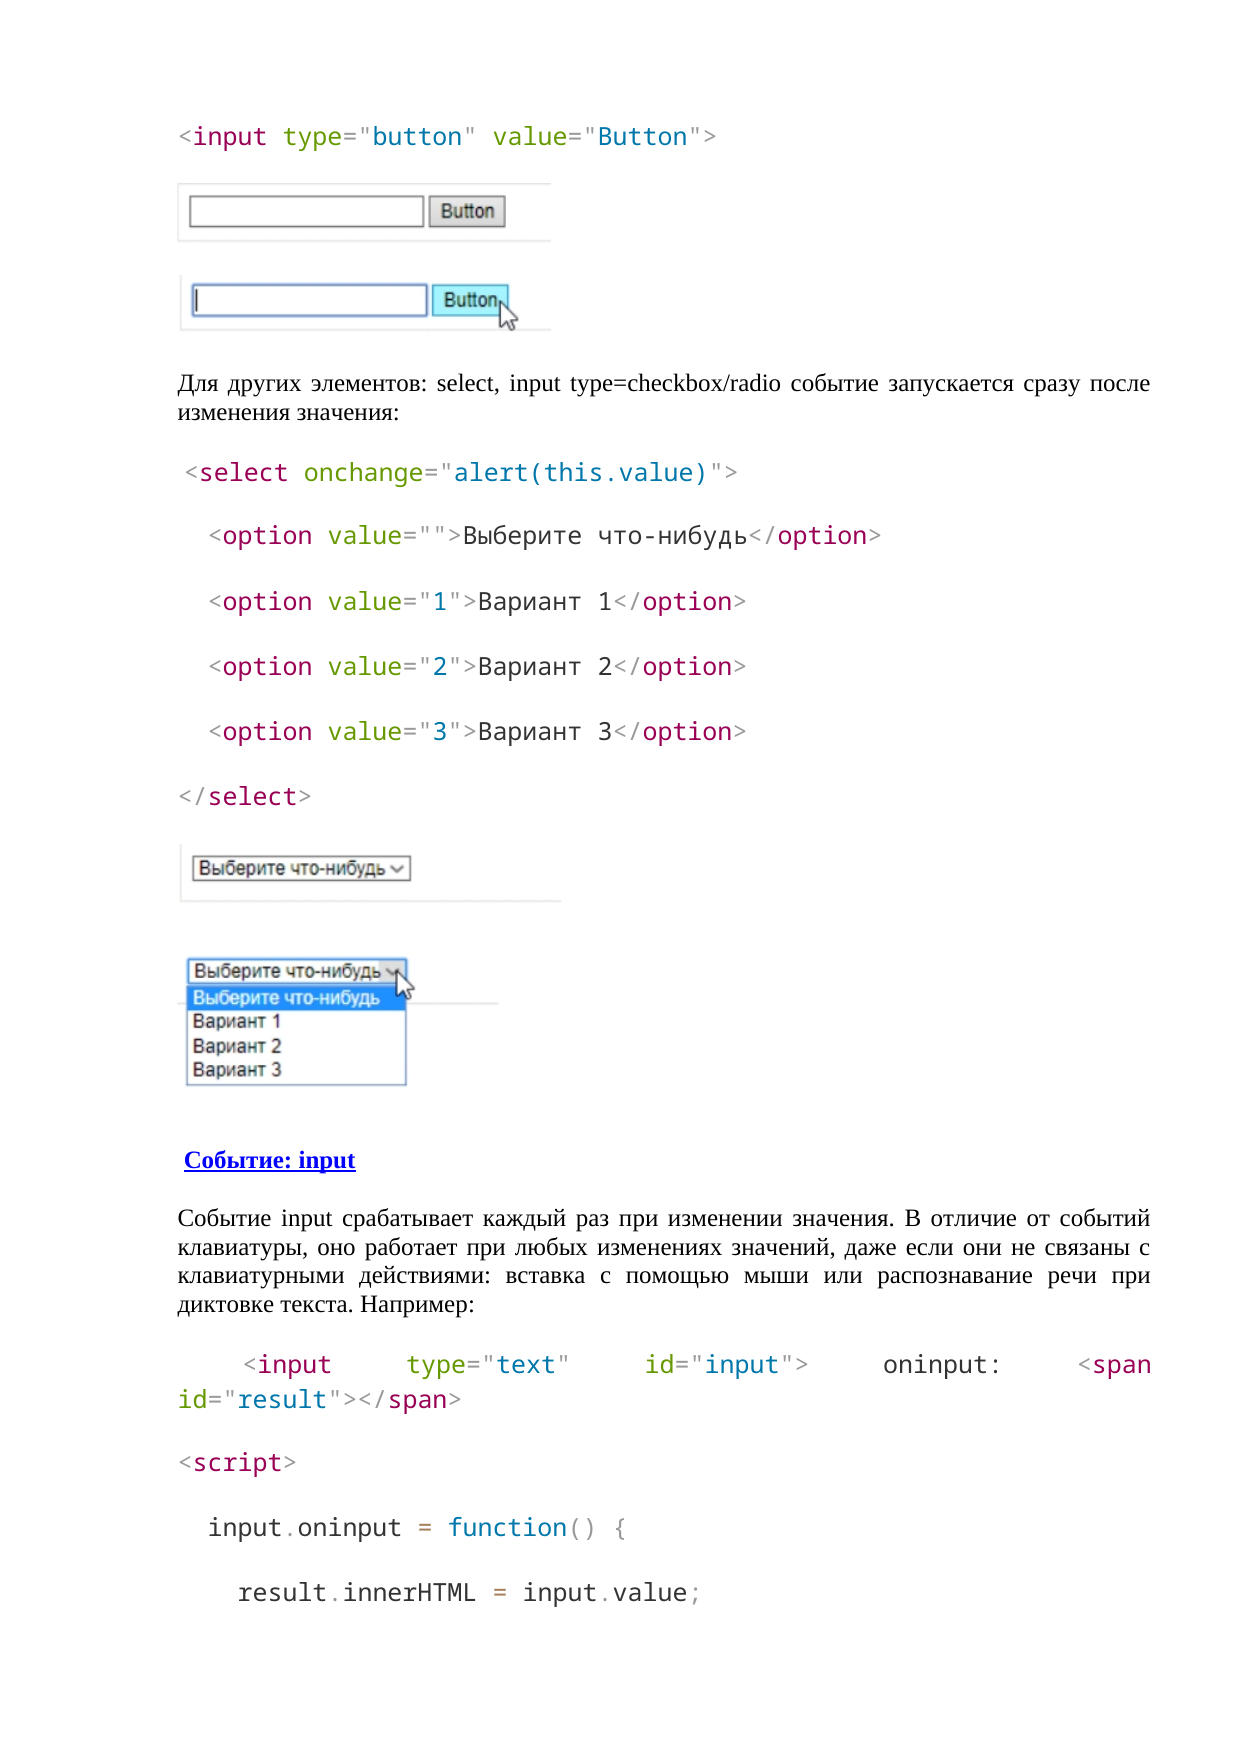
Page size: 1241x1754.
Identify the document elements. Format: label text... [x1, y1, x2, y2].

picture [177, 183, 551, 245]
text <input type="text" id="input"> oninput: <span id="result"></span> [177, 1347, 1152, 1415]
text <option value="2">Вариант 2</option> [177, 648, 1152, 682]
text input.oninput = function() { [177, 1510, 1152, 1544]
picture [177, 844, 561, 918]
text </select> [177, 779, 1152, 813]
picture [177, 948, 499, 1114]
text <select onchange="alert(this.value)"> [177, 455, 1152, 489]
text <script> [177, 1444, 1152, 1478]
text Событие: input [177, 1145, 1152, 1174]
text <option value="3">Вариант 3</option> [177, 714, 1152, 748]
text Событие input срабатывает каждый раз при изменении значения. В отличие от событий клавиатуры, оно работает при любых изменениях значений, даже если они не связаны с клавиатурными действиями: вставка с помощью мыши или распознавание речи при диктовке текста. Например: [177, 1203, 1152, 1318]
picture [177, 275, 551, 337]
text Для других элементов: select, input type=checkbox/radio событие запускается сразу после изменения значения: [177, 368, 1152, 426]
text <option value="">Выберите что-нибудь</option> [177, 518, 1152, 552]
text result.innerHTML = input.value; [177, 1575, 1152, 1609]
text <input type="button" value="Button"> [177, 118, 1152, 152]
text <option value="1">Вариант 1</option> [177, 583, 1152, 617]
